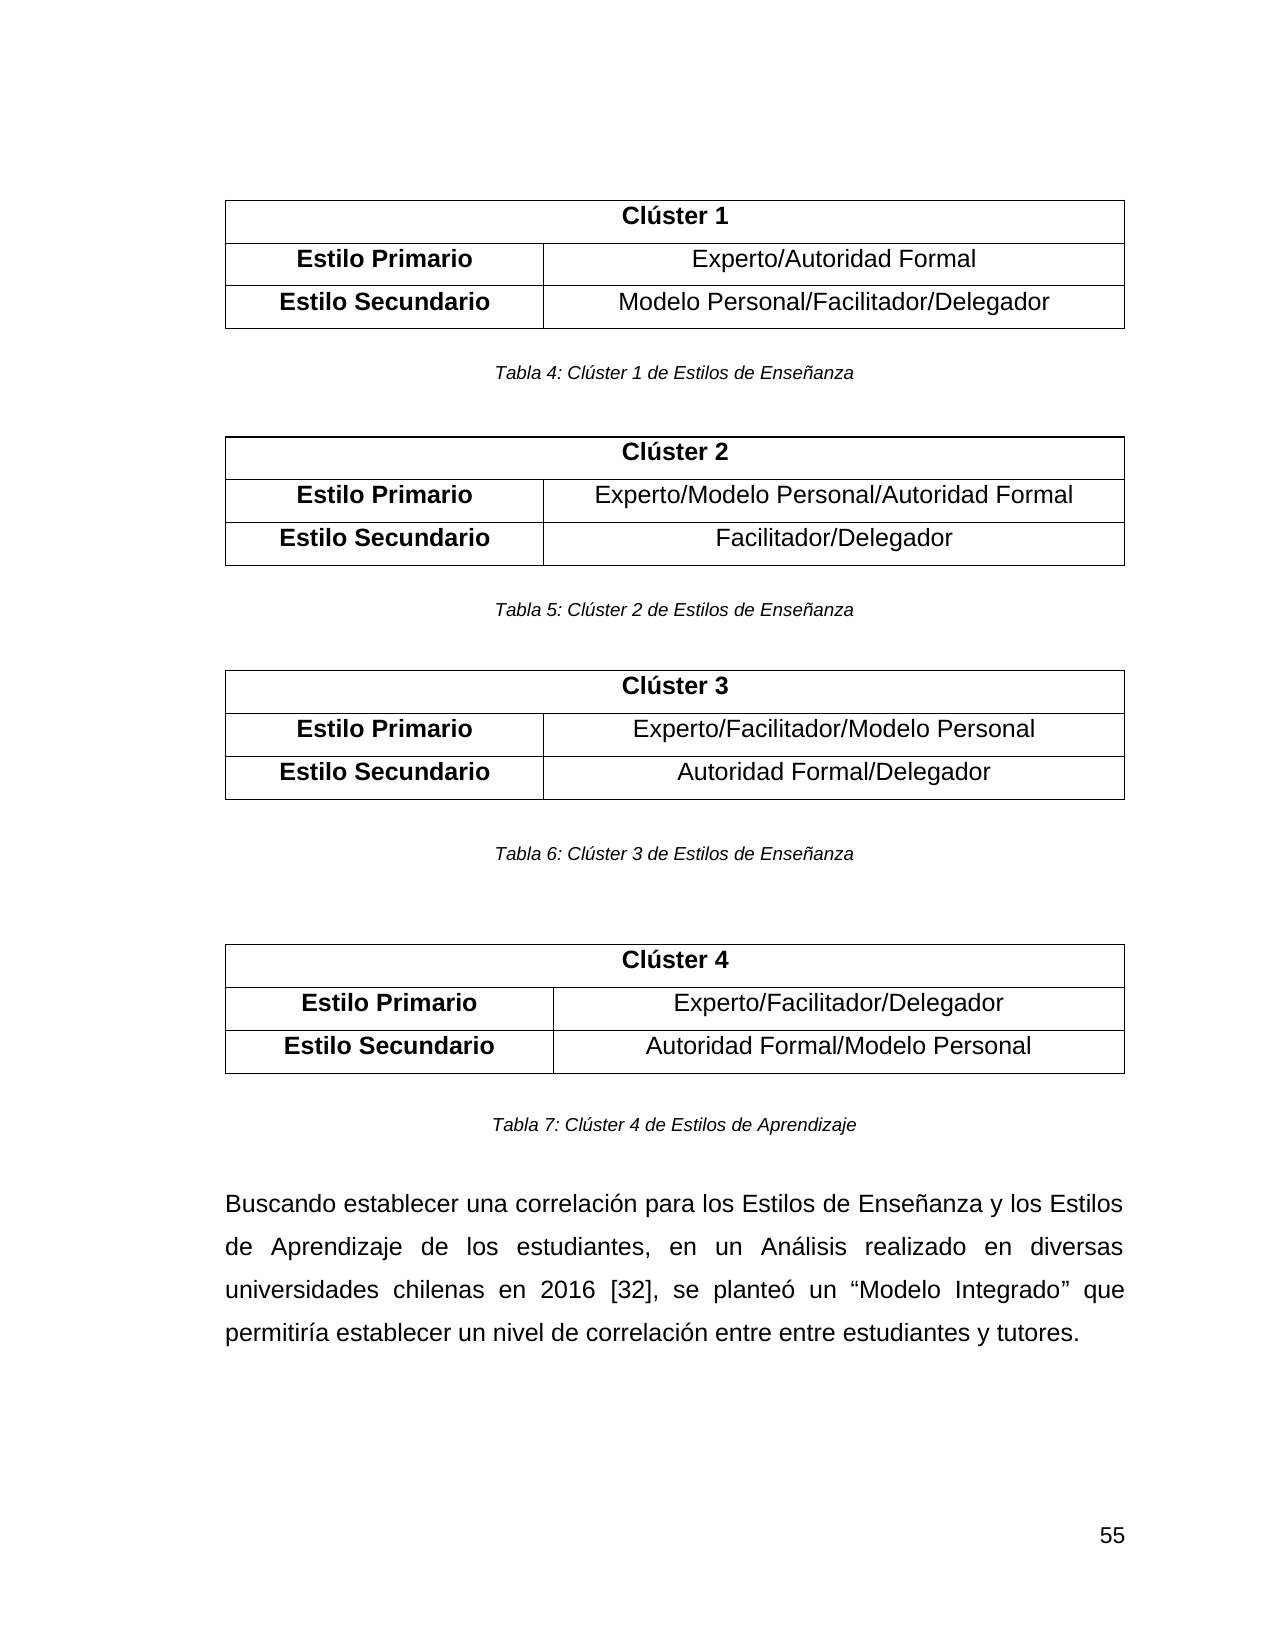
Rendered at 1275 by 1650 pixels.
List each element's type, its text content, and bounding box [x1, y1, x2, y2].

table_cell Estilo Secundario [226, 1031, 553, 1073]
table_cell Estilo Primario [226, 988, 553, 1030]
table_cell Estilo Primario [226, 480, 543, 522]
table_cell Estilo Secundario [226, 523, 543, 565]
table_cell Estilo Primario [226, 714, 543, 756]
table_cell Experto/Autoridad Formal [544, 244, 1124, 285]
table_cell Estilo Primario [226, 244, 543, 285]
table_cell Experto/Facilitador/Delegador [554, 988, 1124, 1030]
table_cell Modelo Personal/Facilitador/Delegador [544, 286, 1124, 328]
table_cell Estilo Secundario [226, 757, 543, 799]
table_cell Autoridad Formal/Delegador [544, 757, 1124, 799]
table_cell Autoridad Formal/Modelo Personal [554, 1031, 1124, 1073]
text Tabla 4: Clúster 1 de Estilos de Enseñanza [225, 362, 1125, 383]
text Tabla 7: Clúster 4 de Estilos de Aprendizaje [225, 1113, 1125, 1135]
table_cell Facilitador/Delegador [544, 523, 1124, 565]
text Tabla 6: Clúster 3 de Estilos de Enseñanza [225, 843, 1125, 865]
text Tabla 5: Clúster 2 de Estilos de Enseñanza [225, 598, 1125, 620]
table_cell Experto/Modelo Personal/Autoridad Formal [544, 480, 1124, 522]
table_cell Estilo Secundario [226, 286, 543, 328]
text Buscando establecer una correlación para los Estilos de Enseñanza y los Estilos de Aprendizaje de los estudiantes, en un Análisis realizado en diversas universidades chilenas en 2016 , se planteó un “Modelo Integrado” que permitiría establecer un nivel de correlación entre entre estudiantes y tutores. [225, 1189, 1125, 1347]
table_header Clúster 1 [226, 201, 1124, 242]
table_header Clúster 4 [226, 945, 1124, 987]
table_cell Experto/Facilitador/Modelo Personal [544, 714, 1124, 756]
table_header Clúster 2 [226, 438, 1124, 479]
table_header Clúster 3 [226, 671, 1124, 713]
